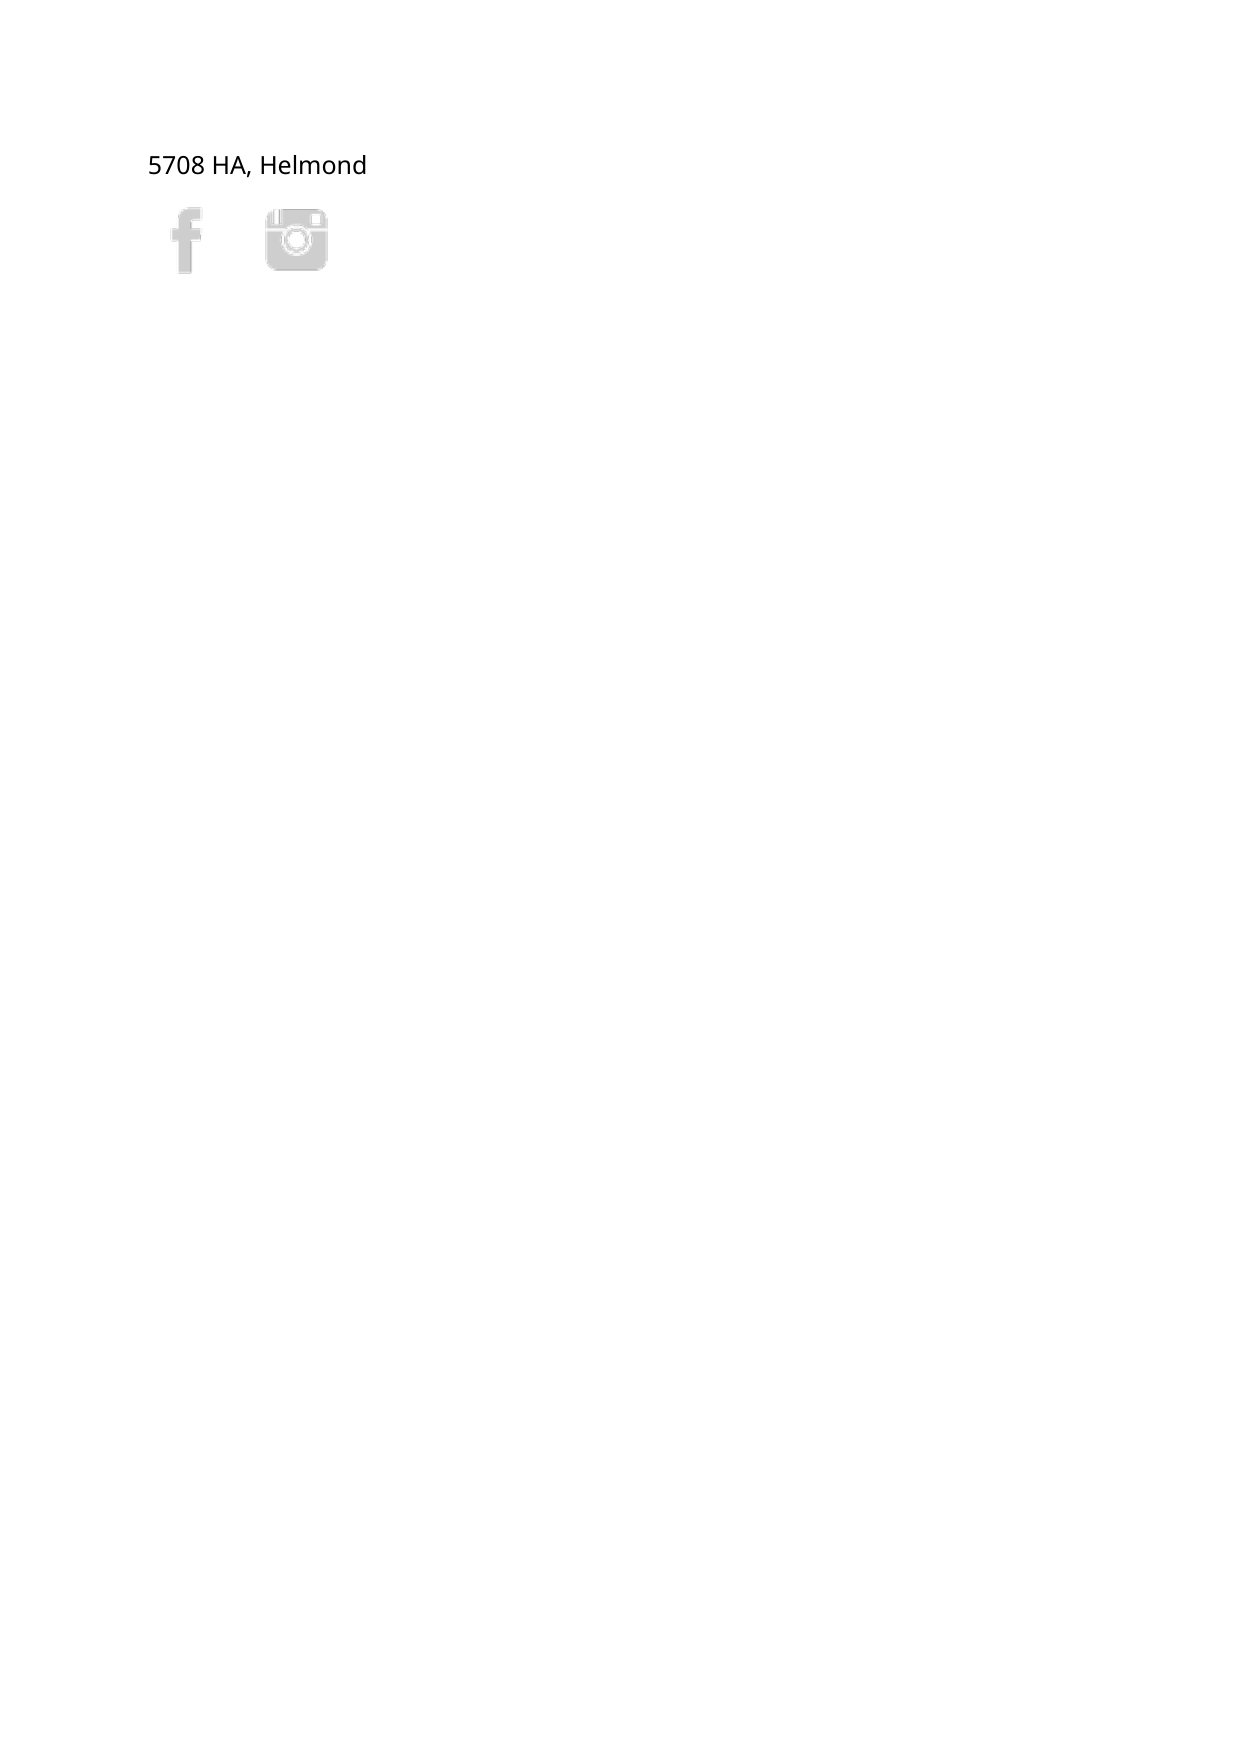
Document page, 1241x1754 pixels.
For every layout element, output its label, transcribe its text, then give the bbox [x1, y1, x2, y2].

picture [258, 201, 337, 280]
picture [147, 201, 226, 280]
text 5708 HA, Helmond [148, 148, 1093, 182]
